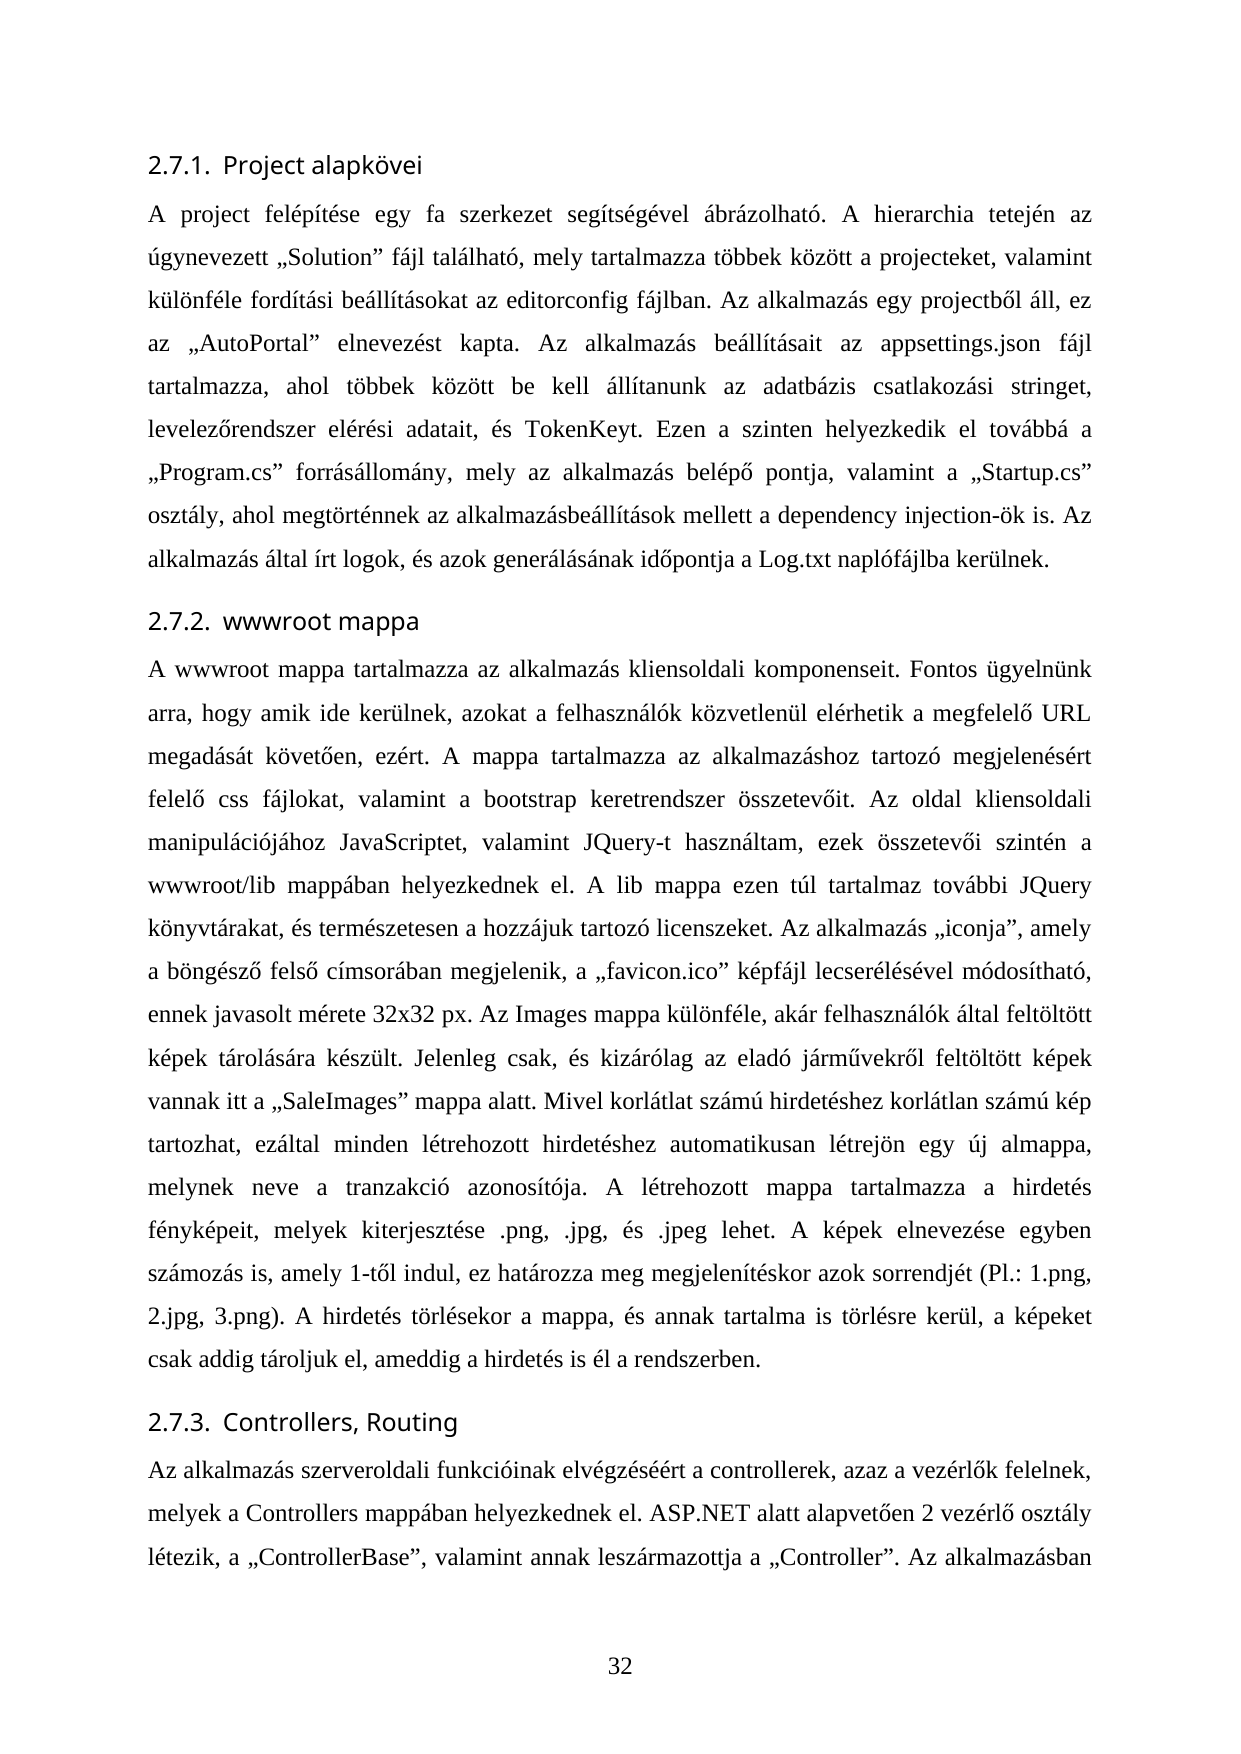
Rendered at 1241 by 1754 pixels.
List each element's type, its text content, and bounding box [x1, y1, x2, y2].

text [148, 1455, 1093, 1570]
subtitle Project alapkövei [148, 148, 1093, 182]
text A project felépítése egy fa szerkezet segítségével ábrázolható. A hierarchia tetején az úgynevezett „Solution” fájl található, mely tartalmazza többek között a projecteket, valamint különféle fordítási beállításokat az editorconfig fájlban. Az alkalmazás egy projectből áll, ez az „AutoPortal” elnevezést kapta. Az alkalmazás beállításait az appsettings.json fájl tartalmazza, ahol többek között be kell állítanunk az adatbázis csatlakozási stringet, levelezőrendszer elérési adatait, és TokenKeyt. Ezen a szinten helyezkedik el továbbá a „Program.cs” forrásállomány, mely az alkalmazás belépő pontja, valamint a „Startup.cs” osztály, ahol megtörténnek az alkalmazásbeállítások mellett a dependency injection-ök is. Az alkalmazás által írt logok, és azok generálásának időpontja a Log.txt naplófájlba kerülnek. [148, 199, 1093, 572]
subtitle wwwroot mappa [148, 603, 1093, 637]
subtitle Controllers, Routing [148, 1404, 1093, 1438]
text A wwwroot mappa tartalmazza az alkalmazás kliensoldali komponenseit. Fontos ügyelnünk arra, hogy amik ide kerülnek, azokat a felhasználók közvetlenül elérhetik a megfelelő URL megadását követően, ezért. A mappa tartalmazza az alkalmazáshoz tartozó megjelenésért felelő css fájlokat, valamint a bootstrap keretrendszer összetevőit. Az oldal kliensoldali manipulációjához JavaScriptet, valamint JQuery-t használtam, ezek összetevői szintén a wwwroot/lib mappában helyezkednek el. A lib mappa ezen túl tartalmaz további JQuery könyvtárakat, és természetesen a hozzájuk tartozó licenszeket. Az alkalmazás „iconja”, amely a böngésző felső címsorában megjelenik, a „favicon.ico” képfájl lecserélésével módosítható, ennek javasolt mérete 32x32 px. Az Images mappa különféle, akár felhasználók által feltöltött képek tárolására készült. Jelenleg csak, és kizárólag az eladó járművekről feltöltött képek vannak itt a „SaleImages” mappa alatt. Mivel korlátlat számú hirdetéshez korlátlan számú kép tartozhat, ezáltal minden létrehozott hirdetéshez automatikusan létrejön egy új almappa, melynek neve a tranzakció azonosítója. A létrehozott mappa tartalmazza a hirdetés fényképeit, melyek kiterjesztése .png, .jpg, és .jpeg lehet. A képek elnevezése egyben számozás is, amely 1-től indul, ez határozza meg megjelenítéskor azok sorrendjét (Pl.: 1.png, 2.jpg, 3.png). A hirdetés törlésekor a mappa, és annak tartalma is törlésre kerül, a képeket csak addig tároljuk el, ameddig a hirdetés is él a rendszerben. [148, 654, 1093, 1373]
